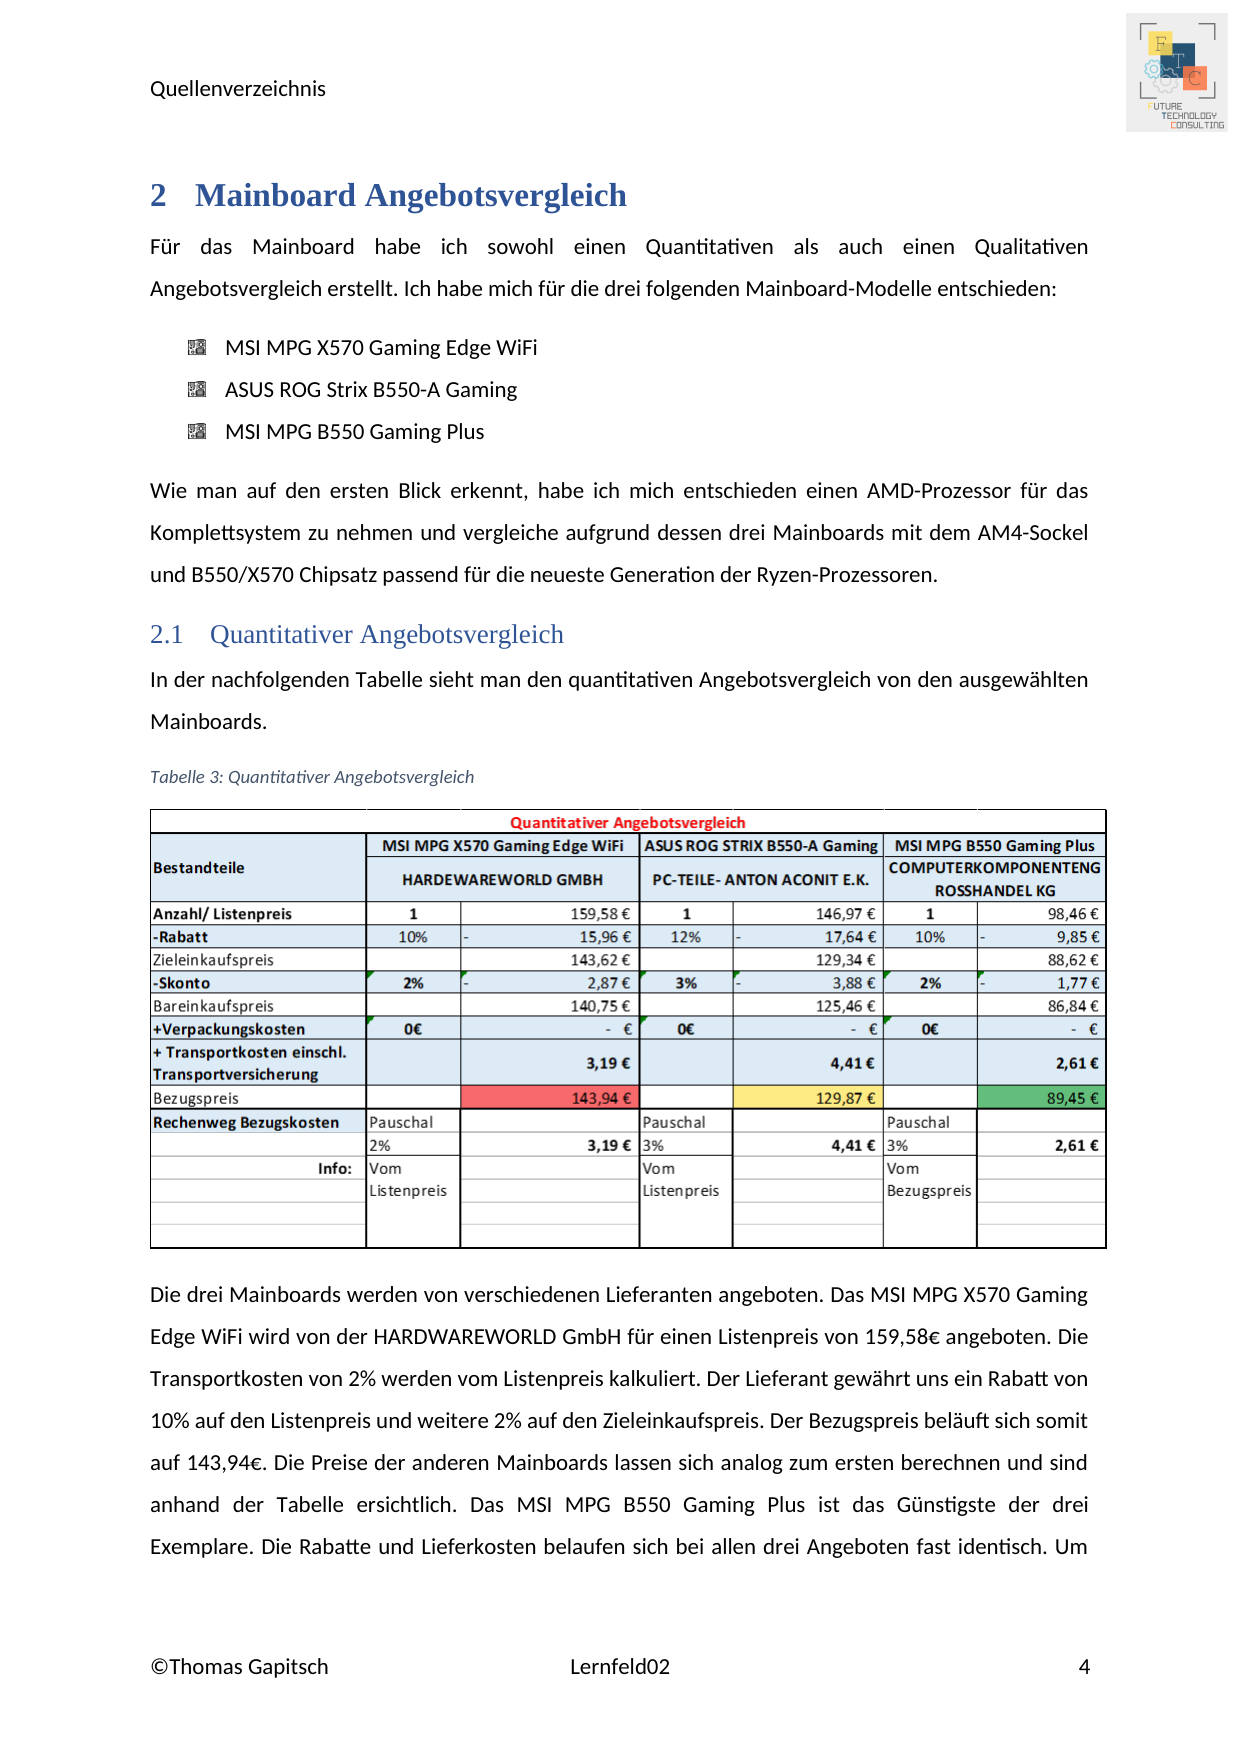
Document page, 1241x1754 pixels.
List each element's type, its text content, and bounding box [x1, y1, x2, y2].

picture [1126, 13, 1228, 132]
picture [188, 338, 206, 356]
picture [188, 422, 206, 440]
subtitle Mainboard Angebotsvergleich [150, 175, 1090, 213]
list ASUS ROG Strix B550-A Gaming [187, 375, 1090, 403]
list MSI MPG X570 Gaming Edge WiFi [187, 333, 1090, 361]
text In der nachfolgenden Tabelle sieht man den quantitativen Angebotsvergleich von den ausgewählten Mainboards. [150, 665, 1090, 735]
text Wie man auf den ersten Blick erkennt, habe ich mich entschieden einen AMD-Prozessor für das Komplettsystem zu nehmen und vergleiche aufgrund dessen drei Mainboards mit dem AM4-Sockel und B550/X570 Chipsatz passend für die neueste Generation der Ryzen-Prozessoren. [150, 476, 1090, 588]
picture [150, 809, 1108, 1250]
picture [188, 380, 206, 398]
list MSI MPG B550 Gaming Plus [187, 417, 1090, 445]
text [150, 1280, 1090, 1560]
subtitle Quantitativer Angebotsvergleich [150, 618, 1090, 649]
text Für das Mainboard habe ich sowohl einen Quantitativen als auch einen Qualitativen Angebotsvergleich erstellt. Ich habe mich für die drei folgenden Mainboard-Modelle entschieden: [150, 232, 1090, 302]
